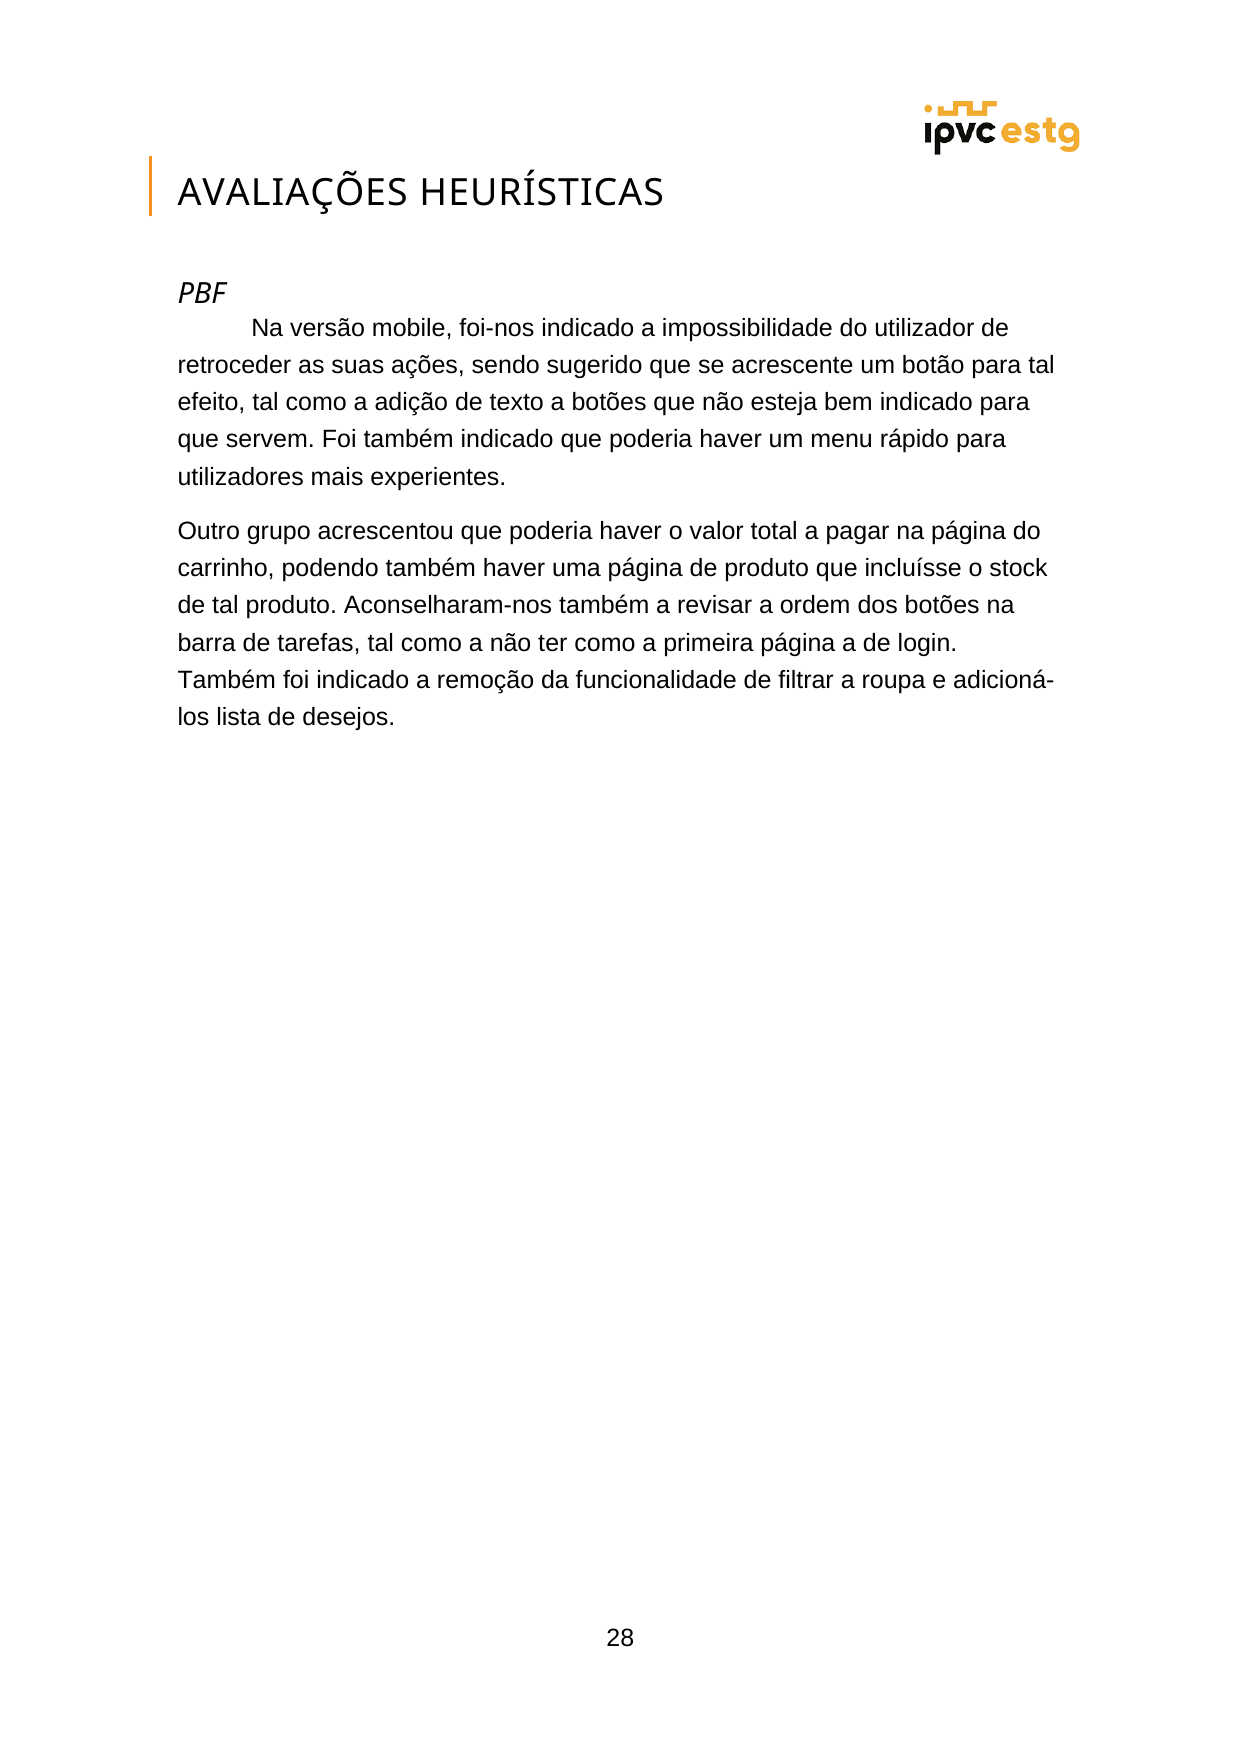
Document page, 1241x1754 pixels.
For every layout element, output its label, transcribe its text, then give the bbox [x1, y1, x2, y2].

text Na versão mobile, foi-nos indicado a impossibilidade do utilizador de retroceder as suas ações, sendo sugerido que se acrescente um botão para tal efeito, tal como a adição de texto a botões que não esteja bem indicado para que servem. Foi também indicado que poderia haver um menu rápido para utilizadores mais experientes. [177, 312, 1063, 490]
text Outro grupo acrescentou que poderia haver o valor total a pagar na página do carrinho, podendo também haver uma página de produto que incluísse o stock de tal produto. Aconselharam-nos também a revisar a ordem dos botões na barra de tarefas, tal como a não ter como a primeira página a de login. Também foi indicado a remoção da funcionalidade de filtrar a roupa e adicioná-los lista de desejos. [177, 516, 1063, 731]
subtitle PBF [177, 273, 1063, 312]
picture [919, 85, 1082, 158]
subtitle Avaliações Heurísticas [152, 156, 1063, 216]
